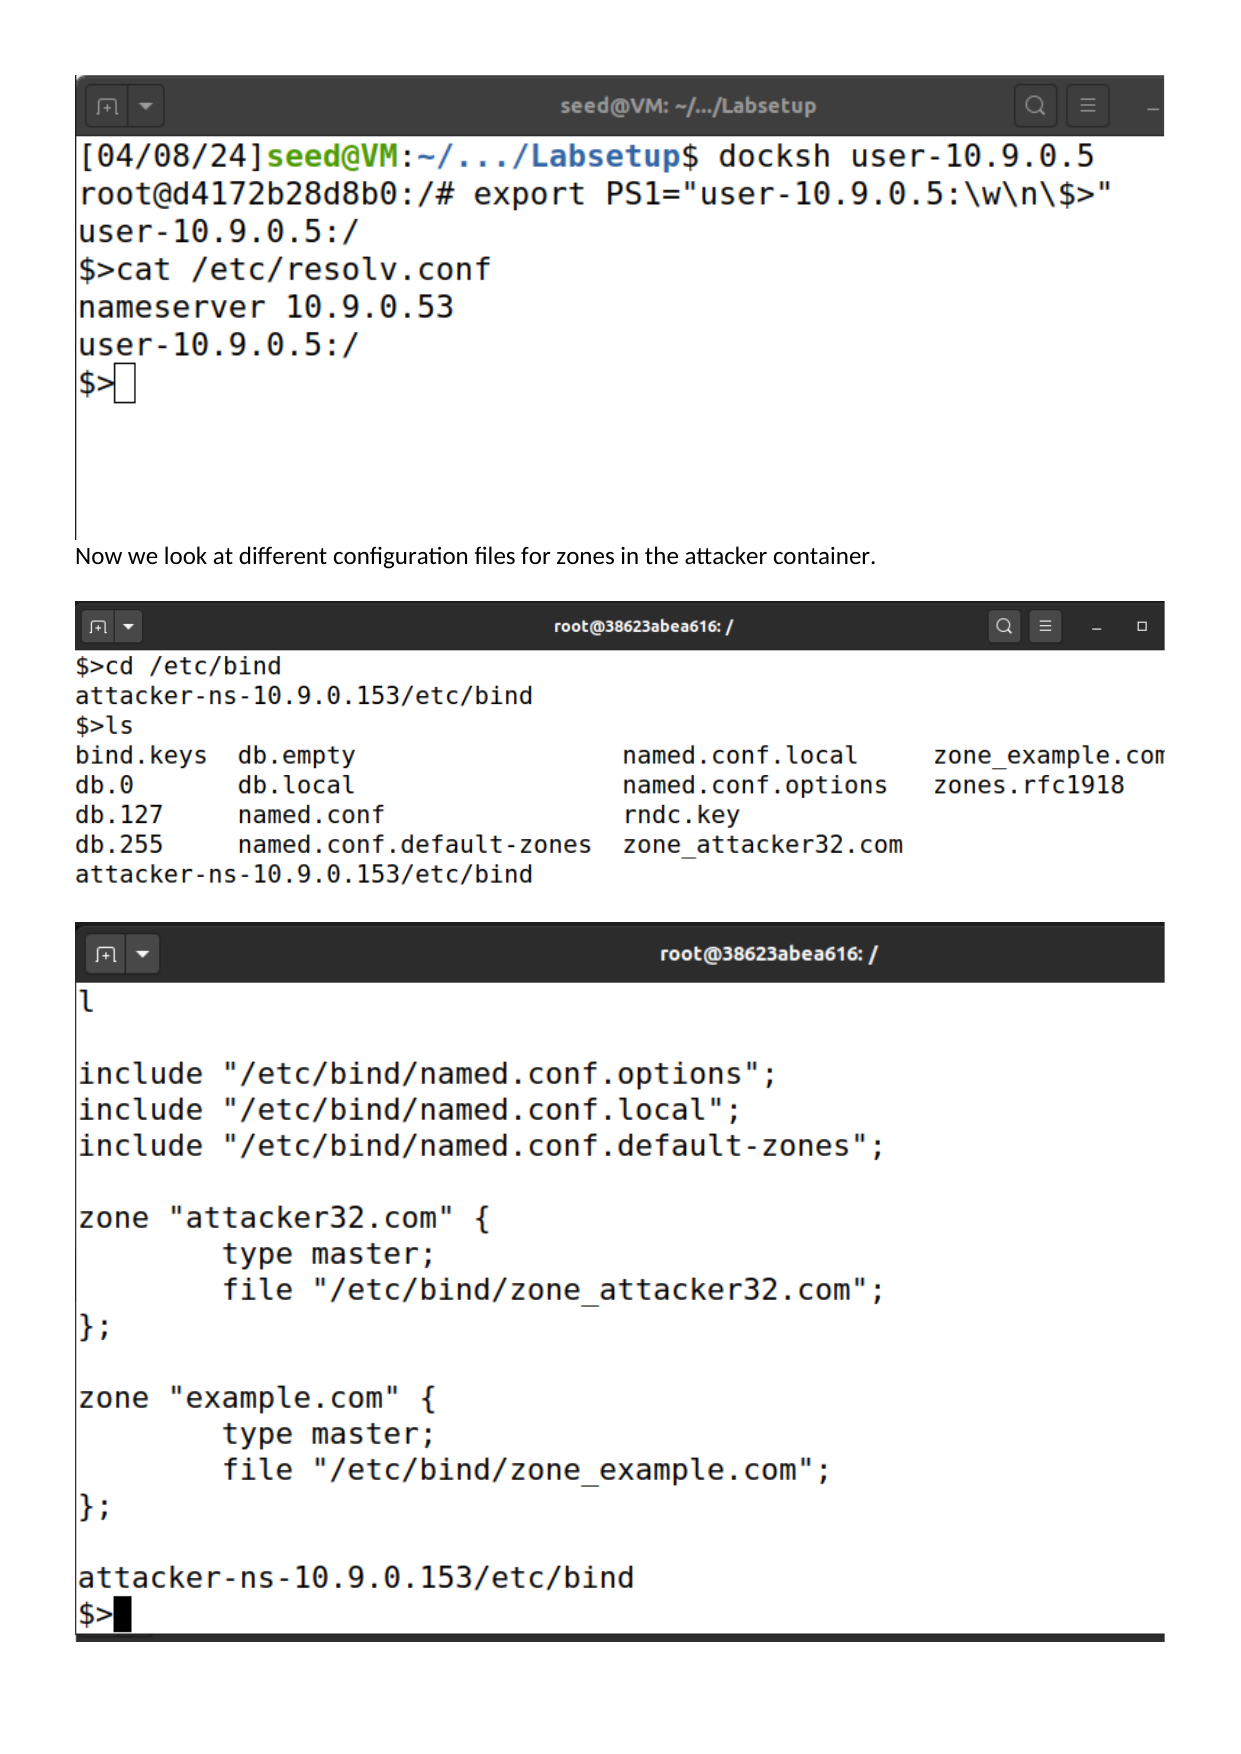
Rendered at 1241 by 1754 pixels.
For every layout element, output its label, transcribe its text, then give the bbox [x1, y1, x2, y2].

picture [75, 75, 1165, 540]
picture [75, 922, 1165, 1642]
text Now we look at different configuration files for zones in the attacker container. [75, 540, 1165, 571]
picture [75, 601, 1165, 893]
